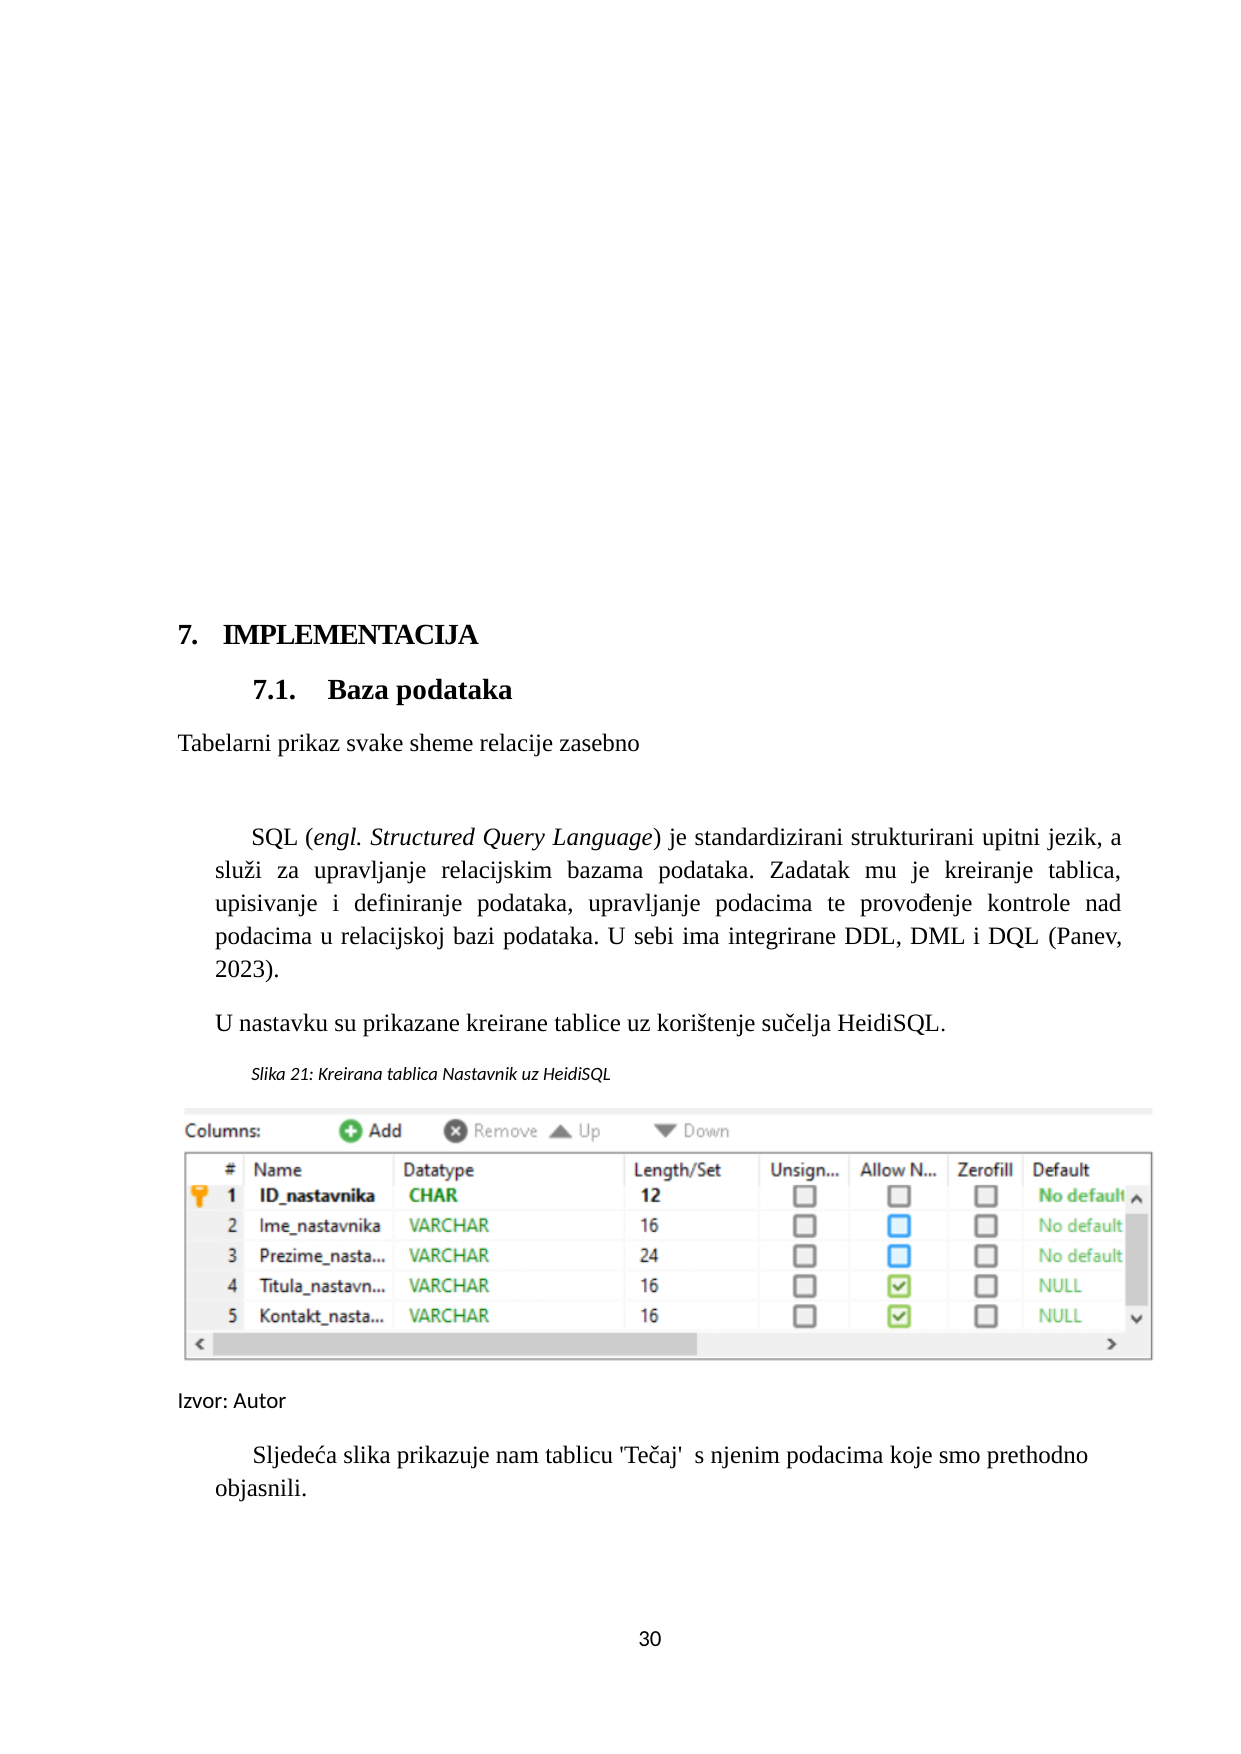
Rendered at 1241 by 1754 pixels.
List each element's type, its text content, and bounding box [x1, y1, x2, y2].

subtitle Baza podataka [252, 672, 1122, 706]
text Sljedeća slika prikazuje nam tablicu 'Tečaj' s njenim podacima koje smo prethodno objasnili. [215, 1440, 1122, 1501]
picture [177, 1108, 1157, 1362]
subtitle IMPLEMENTACIJA [177, 617, 1122, 651]
text U nastavku su prikazane kreirane tablice uz korištenje sučelja HeidiSQL. [177, 1008, 1122, 1037]
subtitle Tabelarni prikaz svake sheme relacije zasebno [177, 728, 1122, 756]
text Izvor: Autor [177, 1387, 1122, 1415]
text Slika 21: Kreirana tablica Nastavnik uz HeidiSQL [177, 1062, 1122, 1085]
text SQL (engl. Structured Query Language) je standardizirani strukturirani upitni jezik, a služi za upravljanje relacijskim bazama podataka. Zadatak mu je kreiranje tablica, upisivanje i definiranje podataka, upravljanje podacima te provođenje kontrole nad podacima u relacijskoj bazi podataka. U sebi ima integrirane DDL, DML i DQL . [215, 822, 1122, 983]
